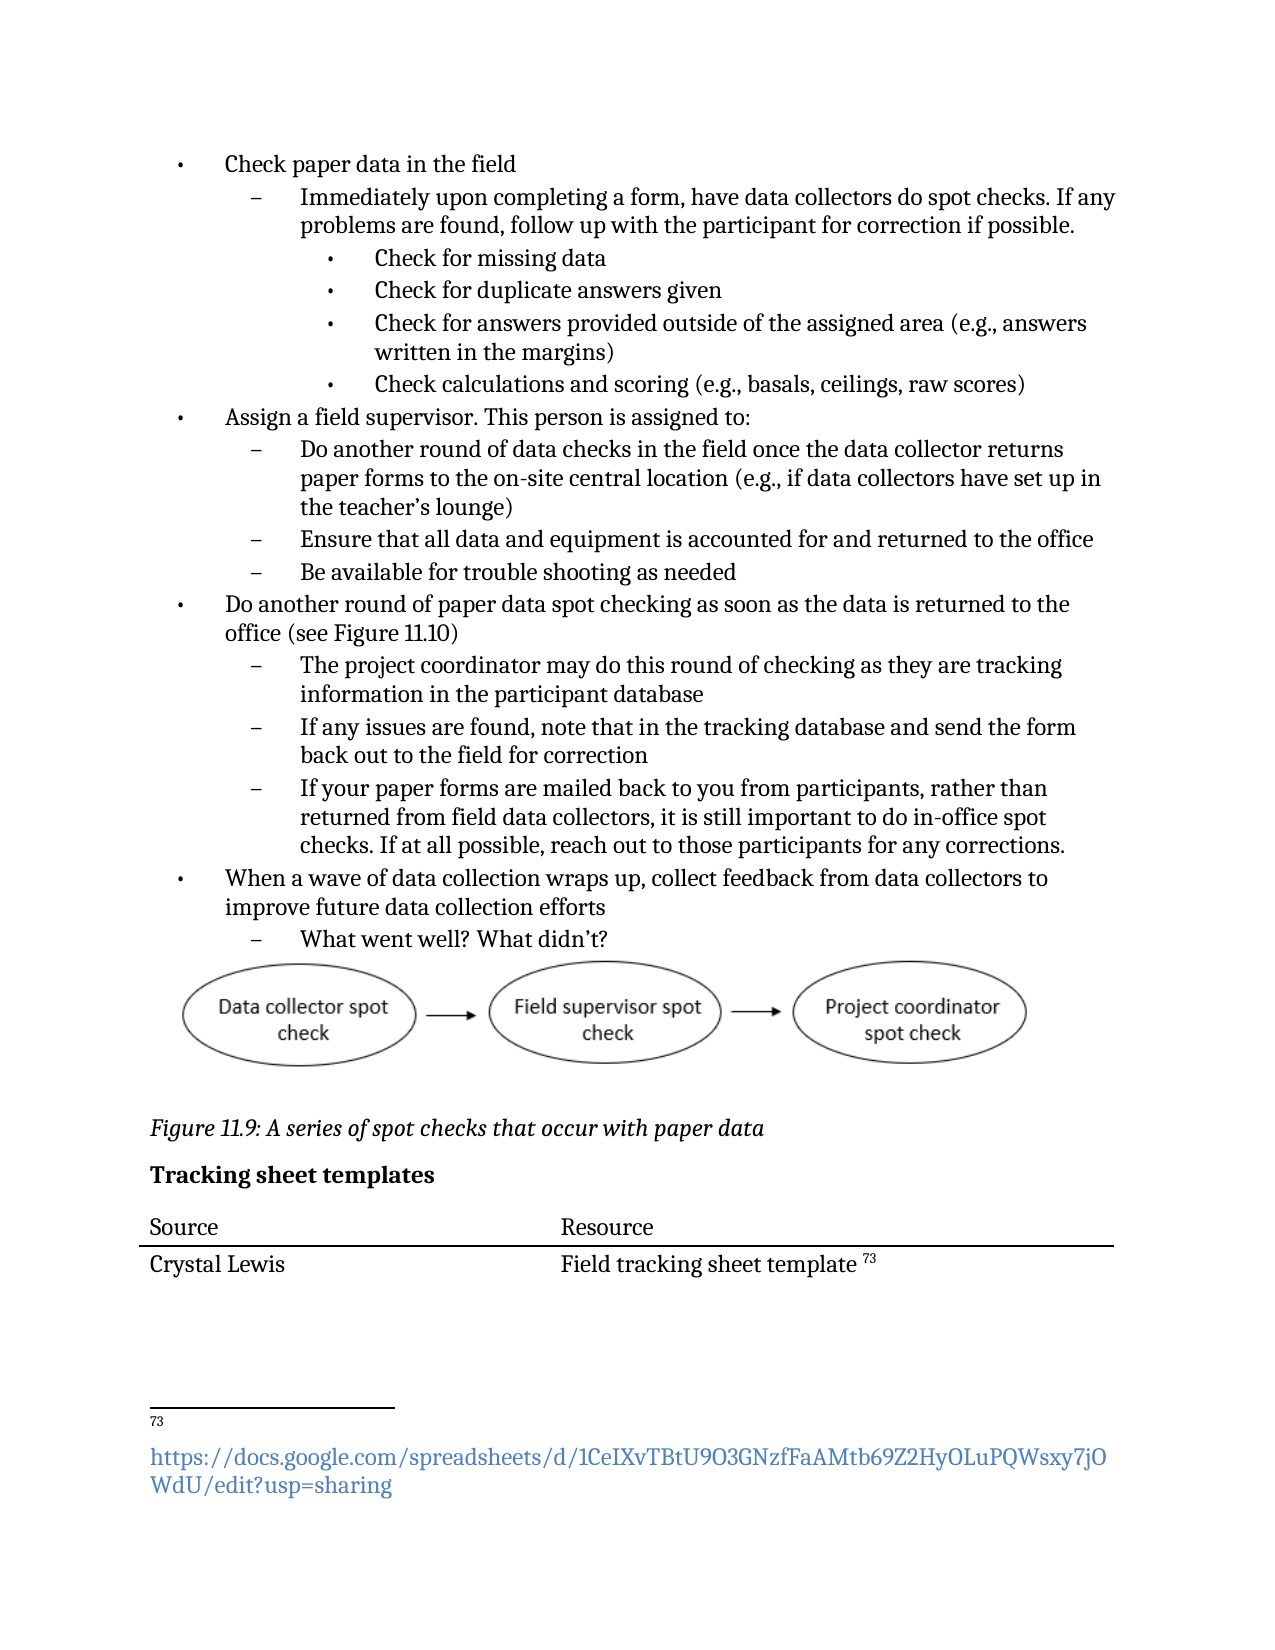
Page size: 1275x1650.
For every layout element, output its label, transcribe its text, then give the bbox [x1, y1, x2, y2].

list If any issues are found, note that in the tracking database and send the form back out to the field for correction [250, 712, 1125, 770]
list What went well? What didn’t? [250, 925, 1125, 954]
list Check for duplicate answers given [325, 276, 1125, 305]
table_header Source [139, 1209, 549, 1245]
list Do another round of data checks in the field once the data collector returns paper forms to the on-site central location (e.g., if data collectors have set up in the teacher’s lounge) [250, 435, 1125, 521]
list Immediately upon completing a form, have data collectors do spot checks. If any problems are found, follow up with the participant for correction if possible. [250, 182, 1125, 240]
text Figure 11.9: A series of spot checks that occur with paper data [150, 1114, 1125, 1142]
table_header Resource [549, 1209, 1114, 1245]
list If your paper forms are mailed back to you from participants, rather than returned from field data collectors, it is still important to do in-office spot checks. If at all possible, reach out to those participants for any corrections. [250, 774, 1125, 860]
list Assign a field supervisor. This person is assigned to: [175, 402, 1125, 431]
picture [168, 957, 1044, 1093]
list Check for answers provided outside of the assigned area (e.g., answers written in the margins) [325, 309, 1125, 366]
list Do another round of paper data spot checking as soon as the data is returned to the office (see Figure 11.10) [175, 590, 1125, 647]
list The project coordinator may do this round of checking as they are tracking information in the participant database [250, 651, 1125, 709]
list Ensure that all data and equipment is accounted for and returned to the office [250, 525, 1125, 554]
list Check paper data in the field [175, 150, 1125, 179]
table_cell Crystal Lewis [139, 1247, 549, 1283]
text Tracking sheet templates [150, 1161, 1125, 1190]
list Check for missing data [325, 244, 1125, 272]
list Check calculations and scoring (e.g., basals, ceilings, raw scores) [325, 370, 1125, 399]
list Be available for trouble shooting as needed [250, 557, 1125, 586]
table_cell Field tracking sheet template [549, 1247, 1114, 1283]
list When a wave of data collection wraps up, collect feedback from data collectors to improve future data collection efforts [175, 864, 1125, 921]
